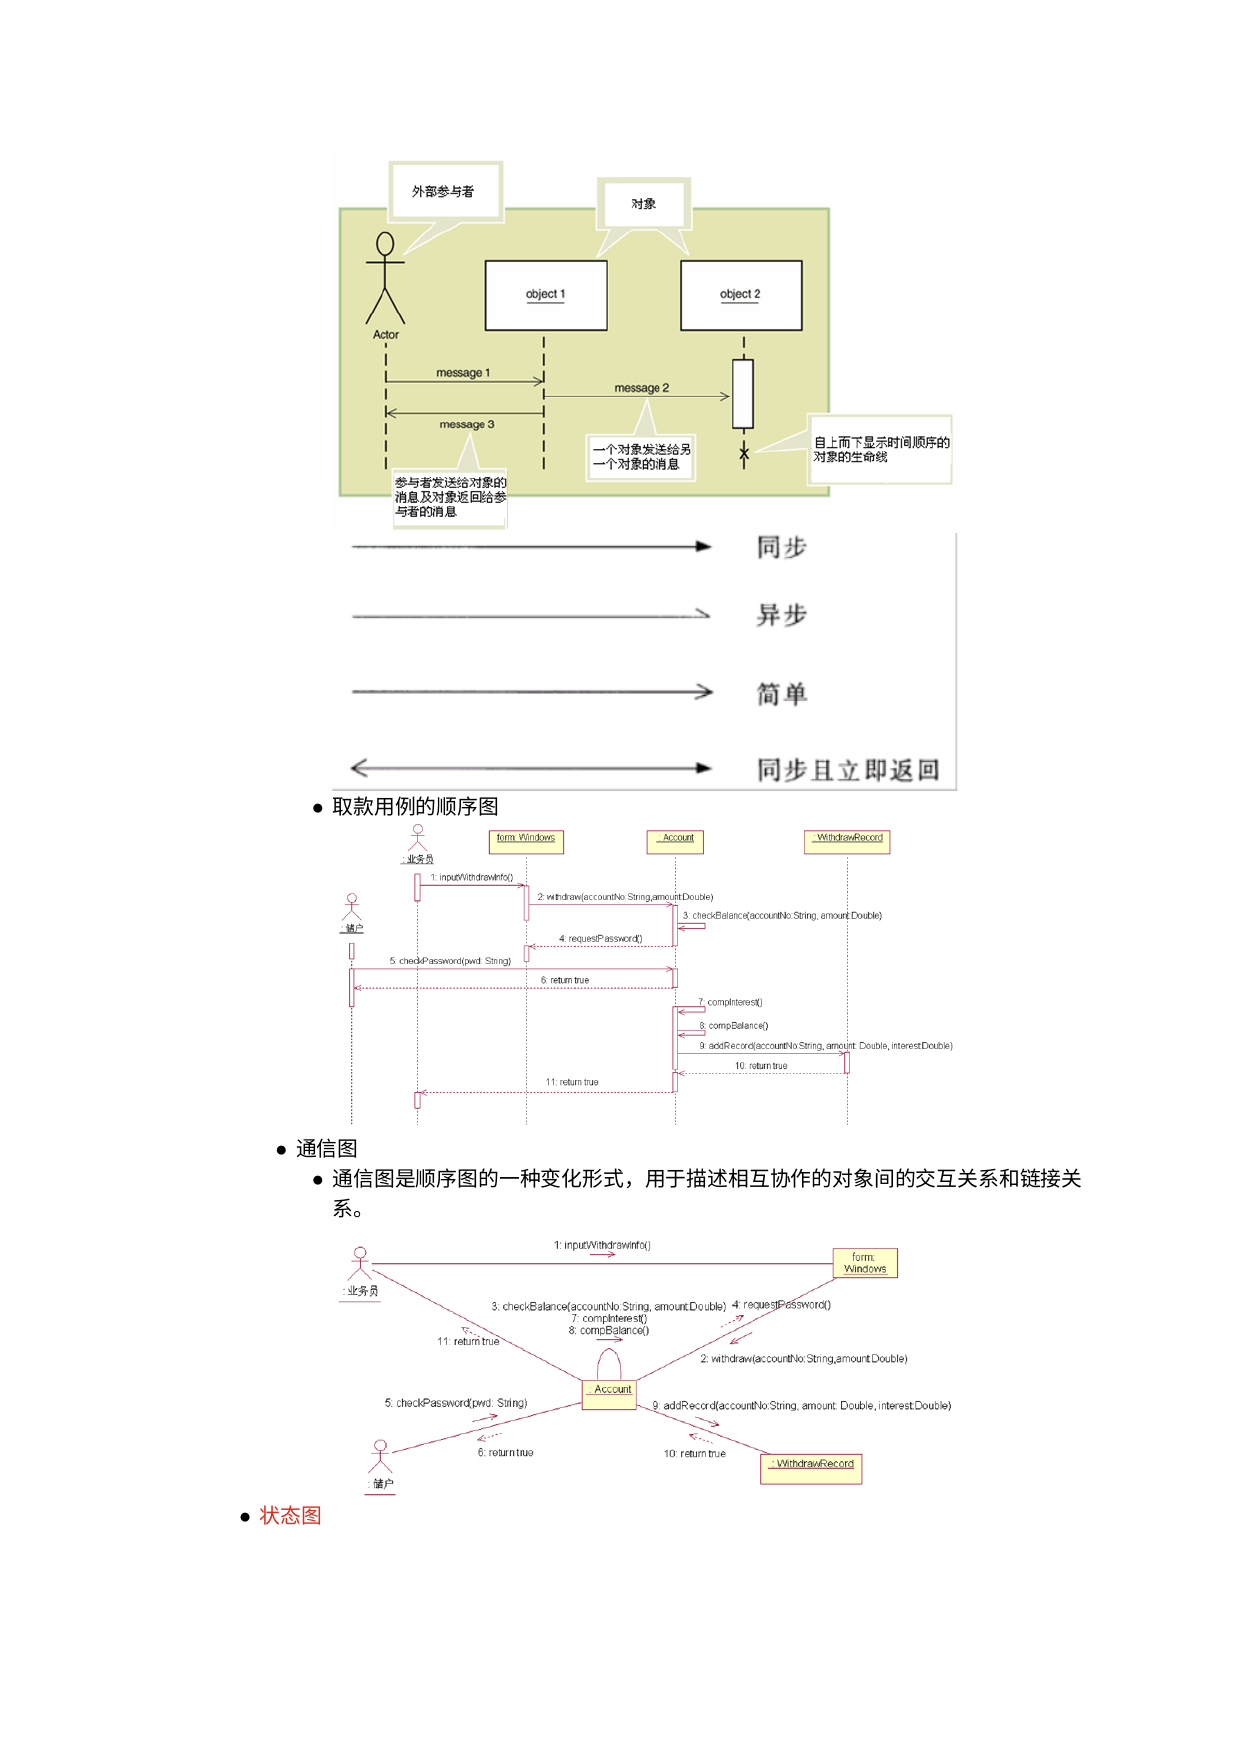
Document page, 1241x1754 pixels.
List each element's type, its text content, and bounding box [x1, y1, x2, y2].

list 取款用例的顺序图 [311, 791, 1090, 821]
list 状态图 [238, 1500, 1090, 1530]
picture [332, 150, 958, 791]
list 通信图 [275, 1132, 1090, 1162]
picture [332, 820, 958, 1133]
list 通信图是顺序图的一种变化形式，用于描述相互协作的对象间的交互关系和链接关系。 [311, 1162, 1090, 1223]
picture [332, 1222, 958, 1500]
